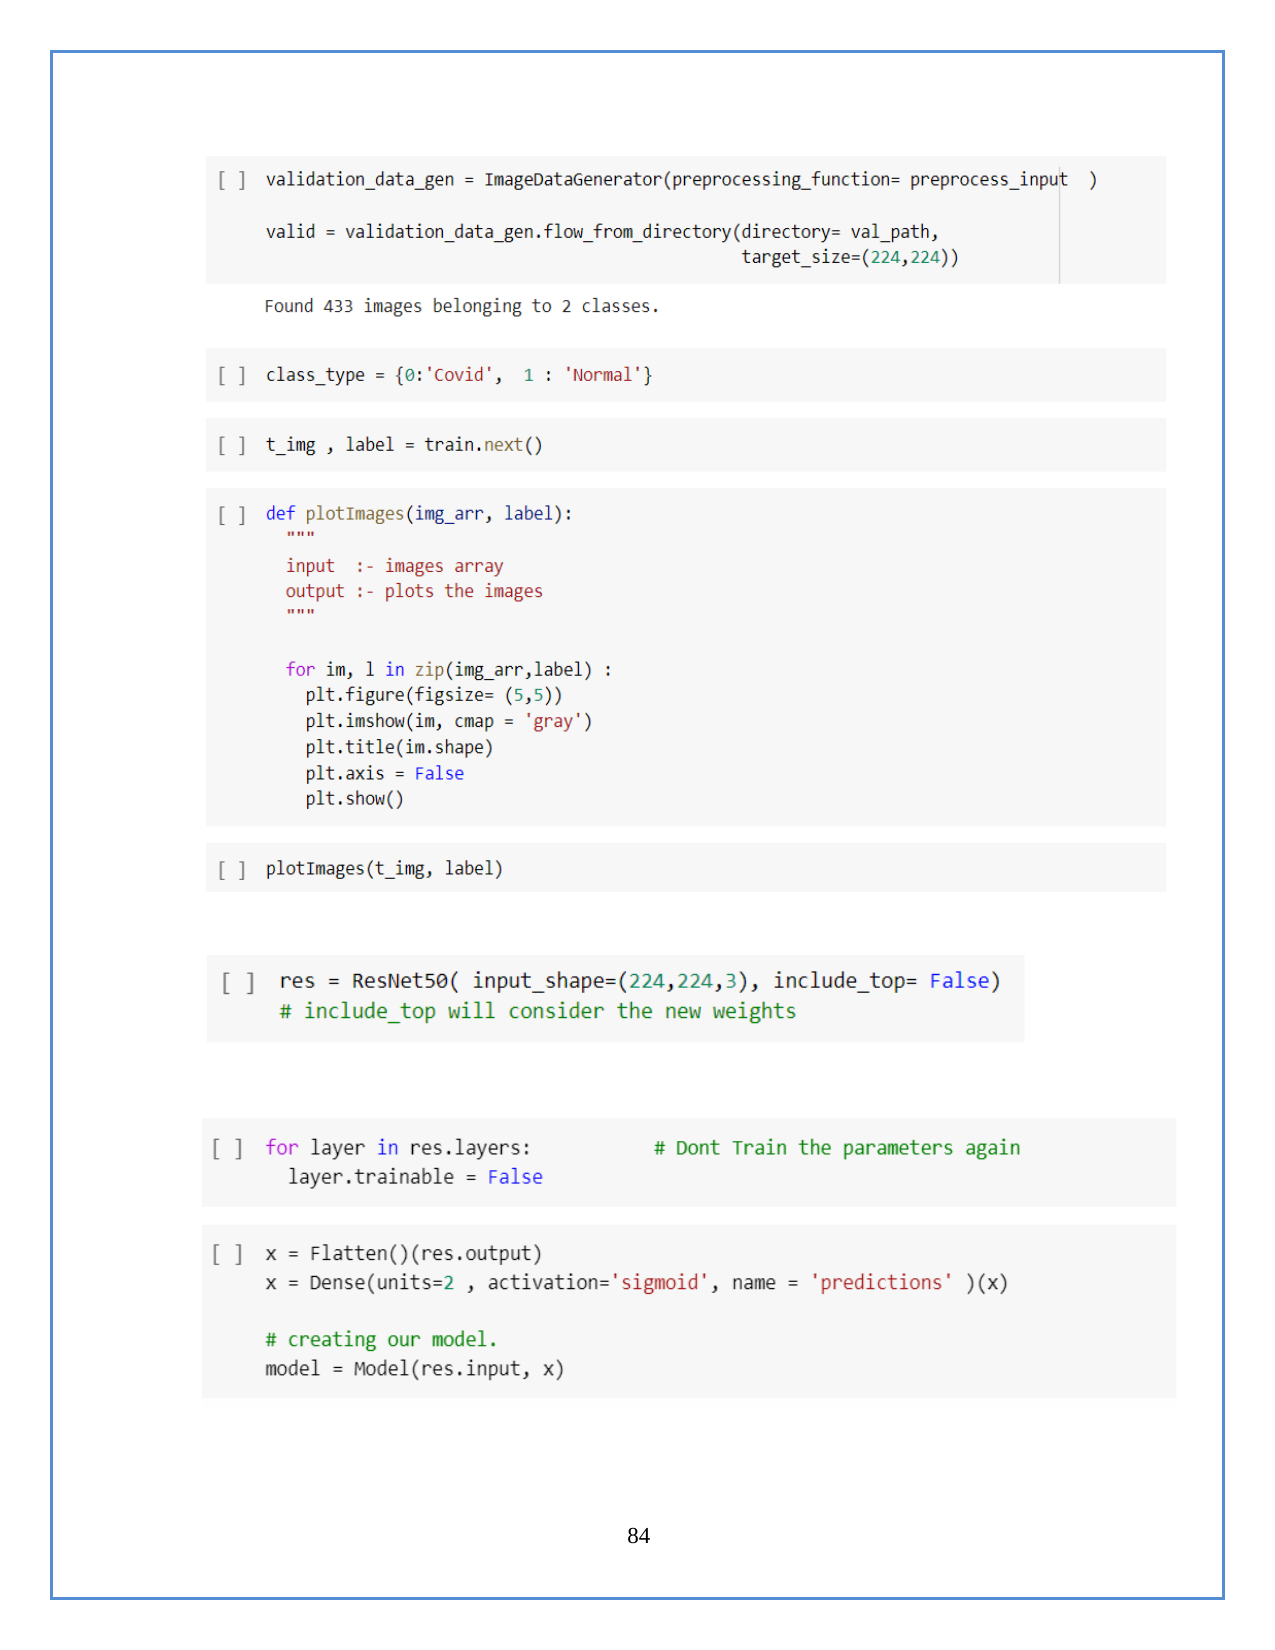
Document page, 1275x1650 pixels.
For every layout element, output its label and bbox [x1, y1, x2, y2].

picture [202, 955, 1025, 1055]
picture [202, 156, 1167, 892]
picture [202, 1117, 1177, 1407]
